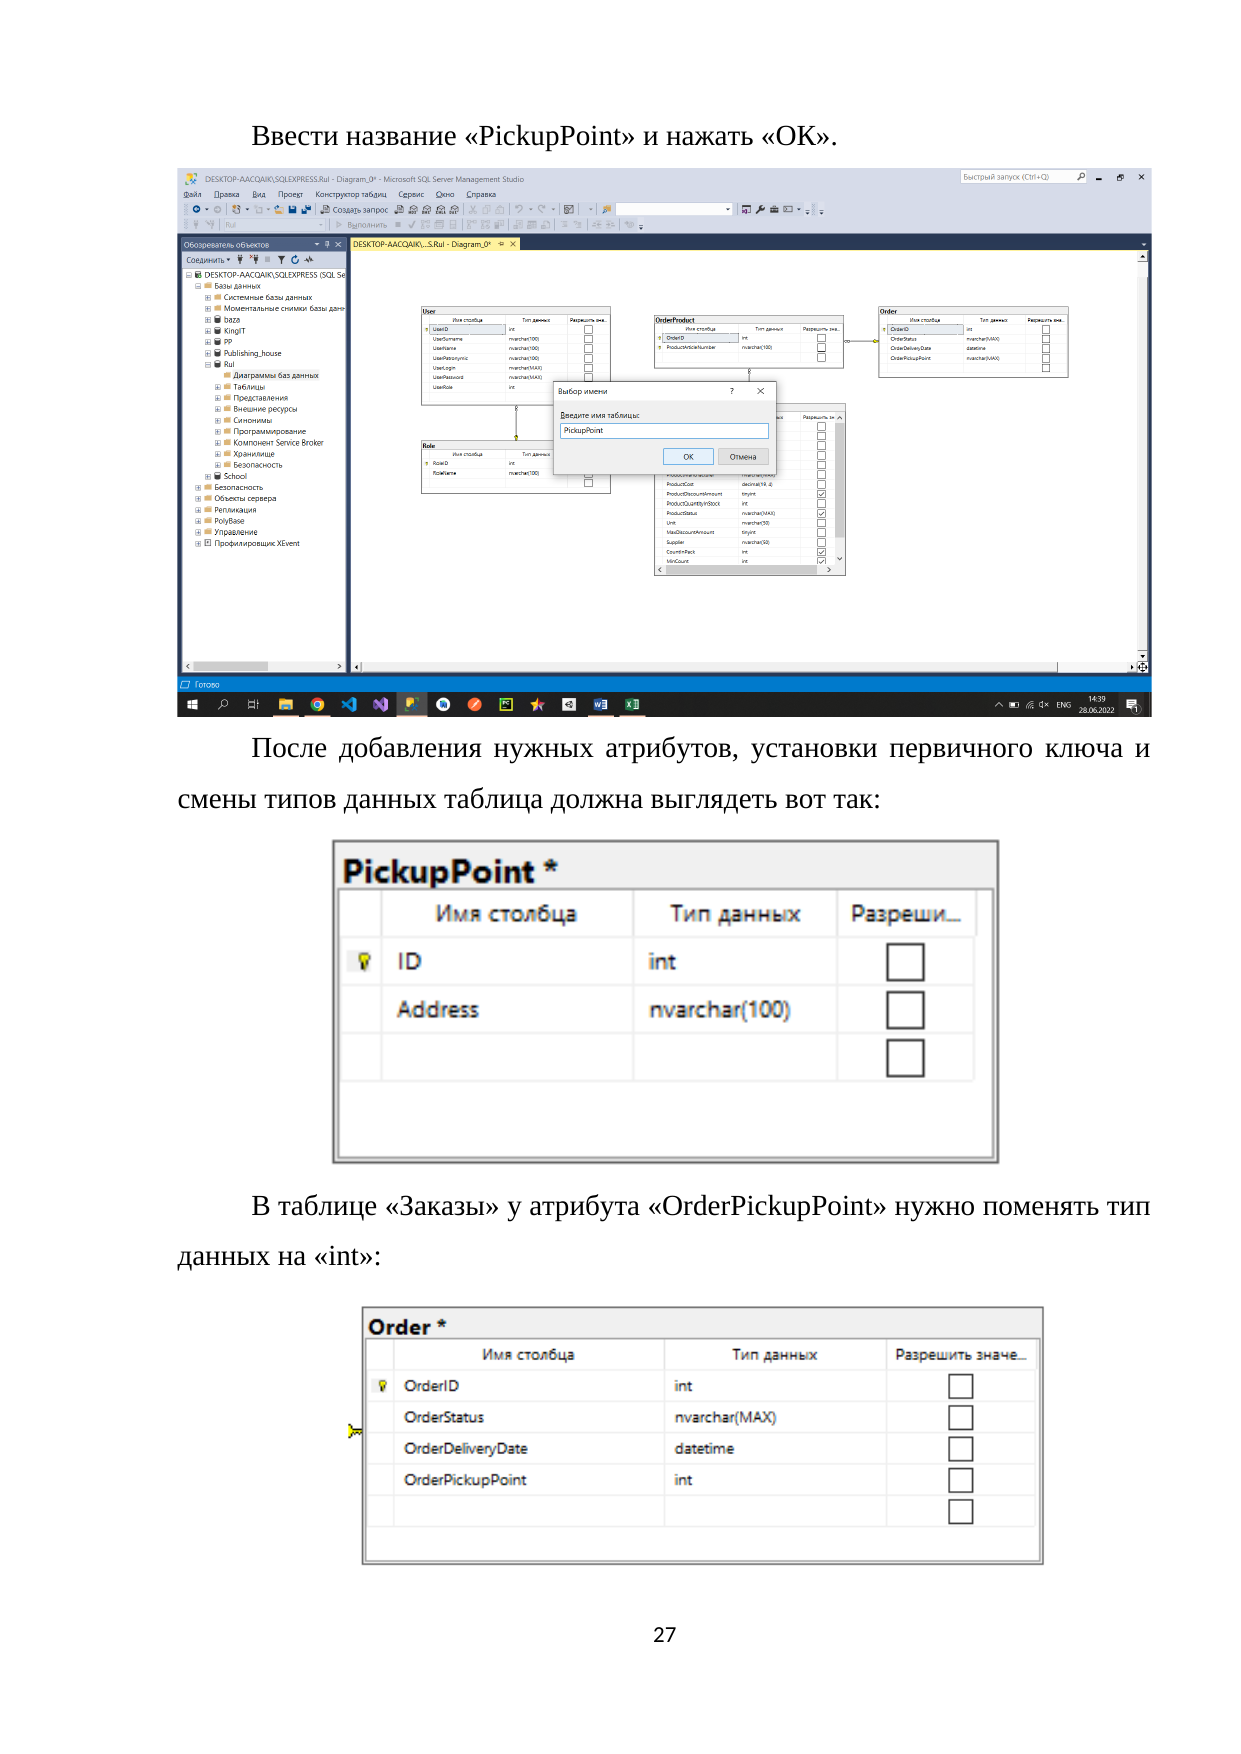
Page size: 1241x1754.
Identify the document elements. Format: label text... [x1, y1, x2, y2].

picture [321, 831, 1007, 1174]
text В таблице «Заказы» у атрибута «OrderPickupPoint» нужно поменять тип данных на «int»: [177, 1188, 1152, 1271]
picture [348, 1288, 1055, 1584]
text Ввести название «PickupPoint» и нажать «ОК». [177, 118, 1152, 152]
text После добавления нужных атрибутов, установки первичного ключа и смены типов данных таблица должна выглядеть вот так: [177, 731, 1152, 814]
picture [177, 168, 1152, 717]
